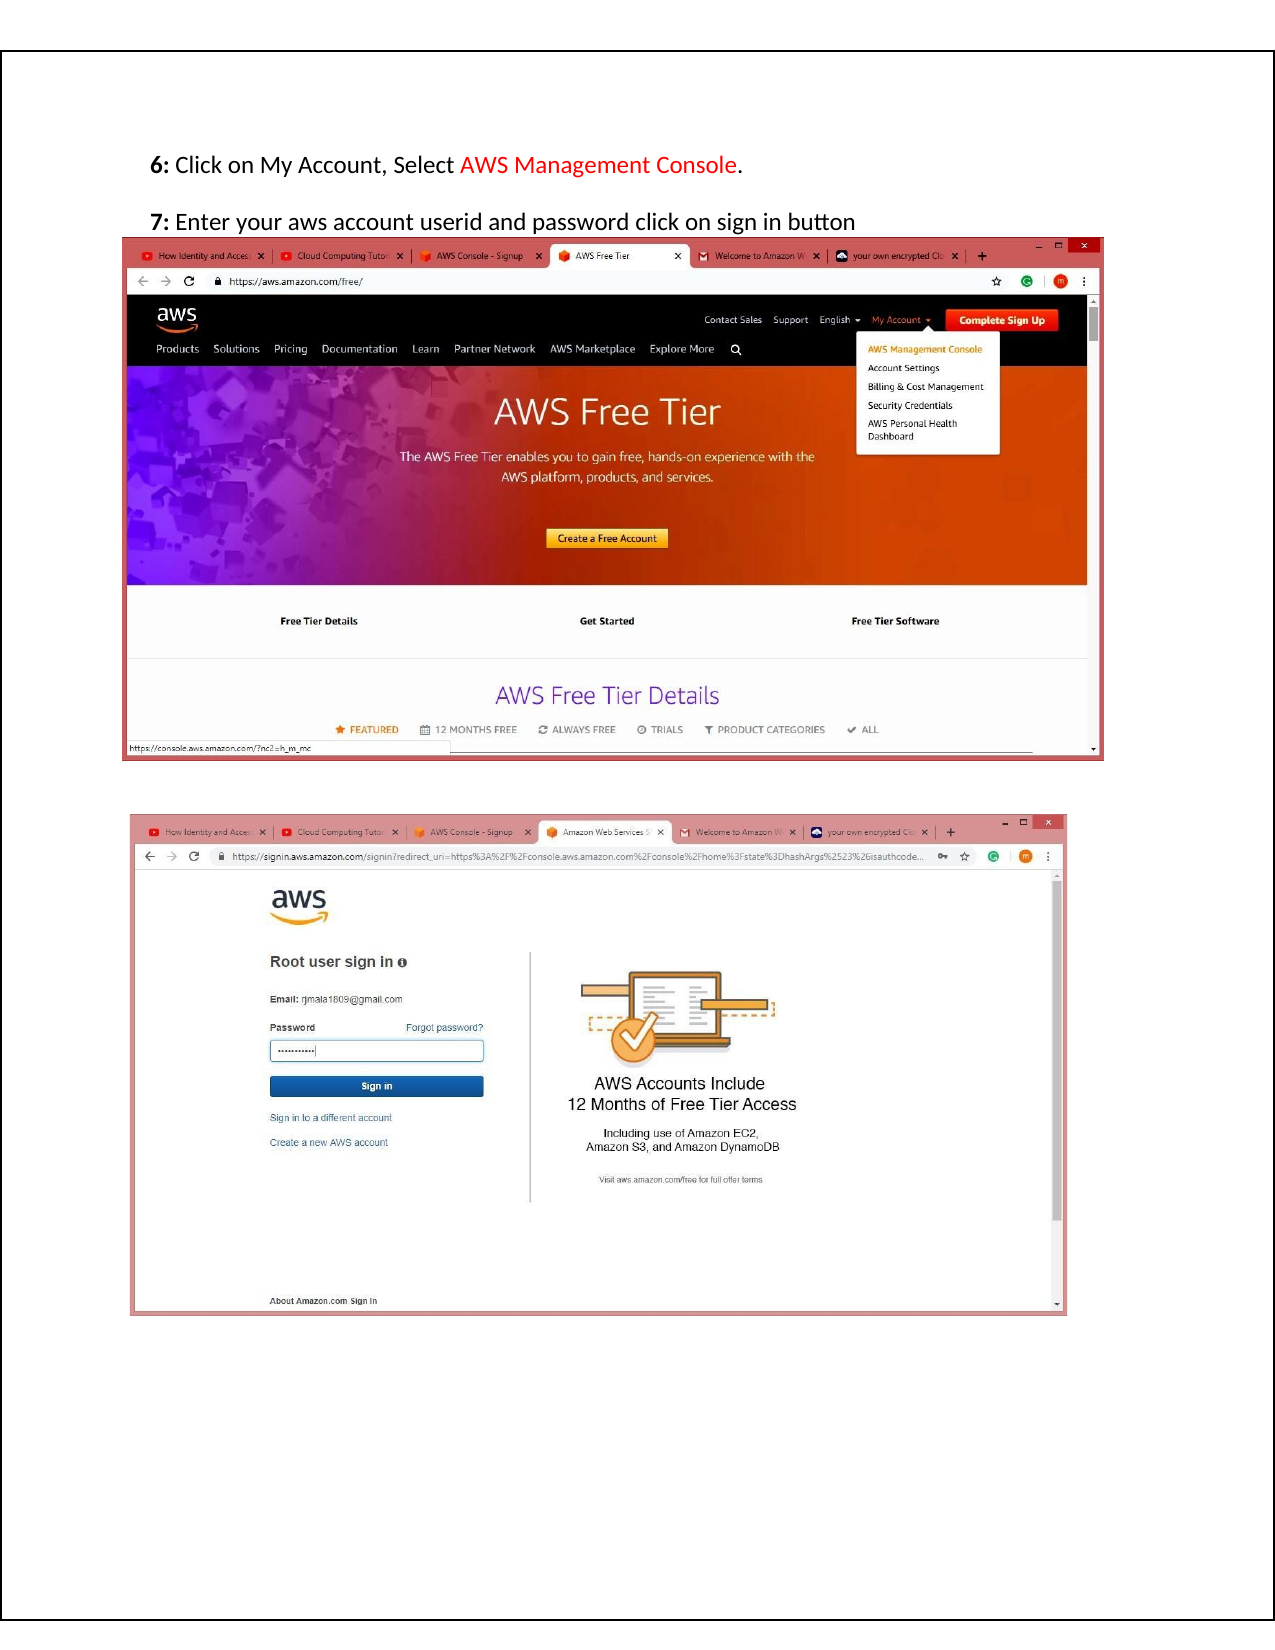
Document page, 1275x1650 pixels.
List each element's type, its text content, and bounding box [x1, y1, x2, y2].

picture [129, 814, 1068, 1316]
text 7: Enter your aws account userid and password click on sign in button [150, 206, 1273, 236]
picture [122, 237, 1104, 761]
text 6: Click on My Account, Select AWS Management Console. [150, 150, 1273, 180]
